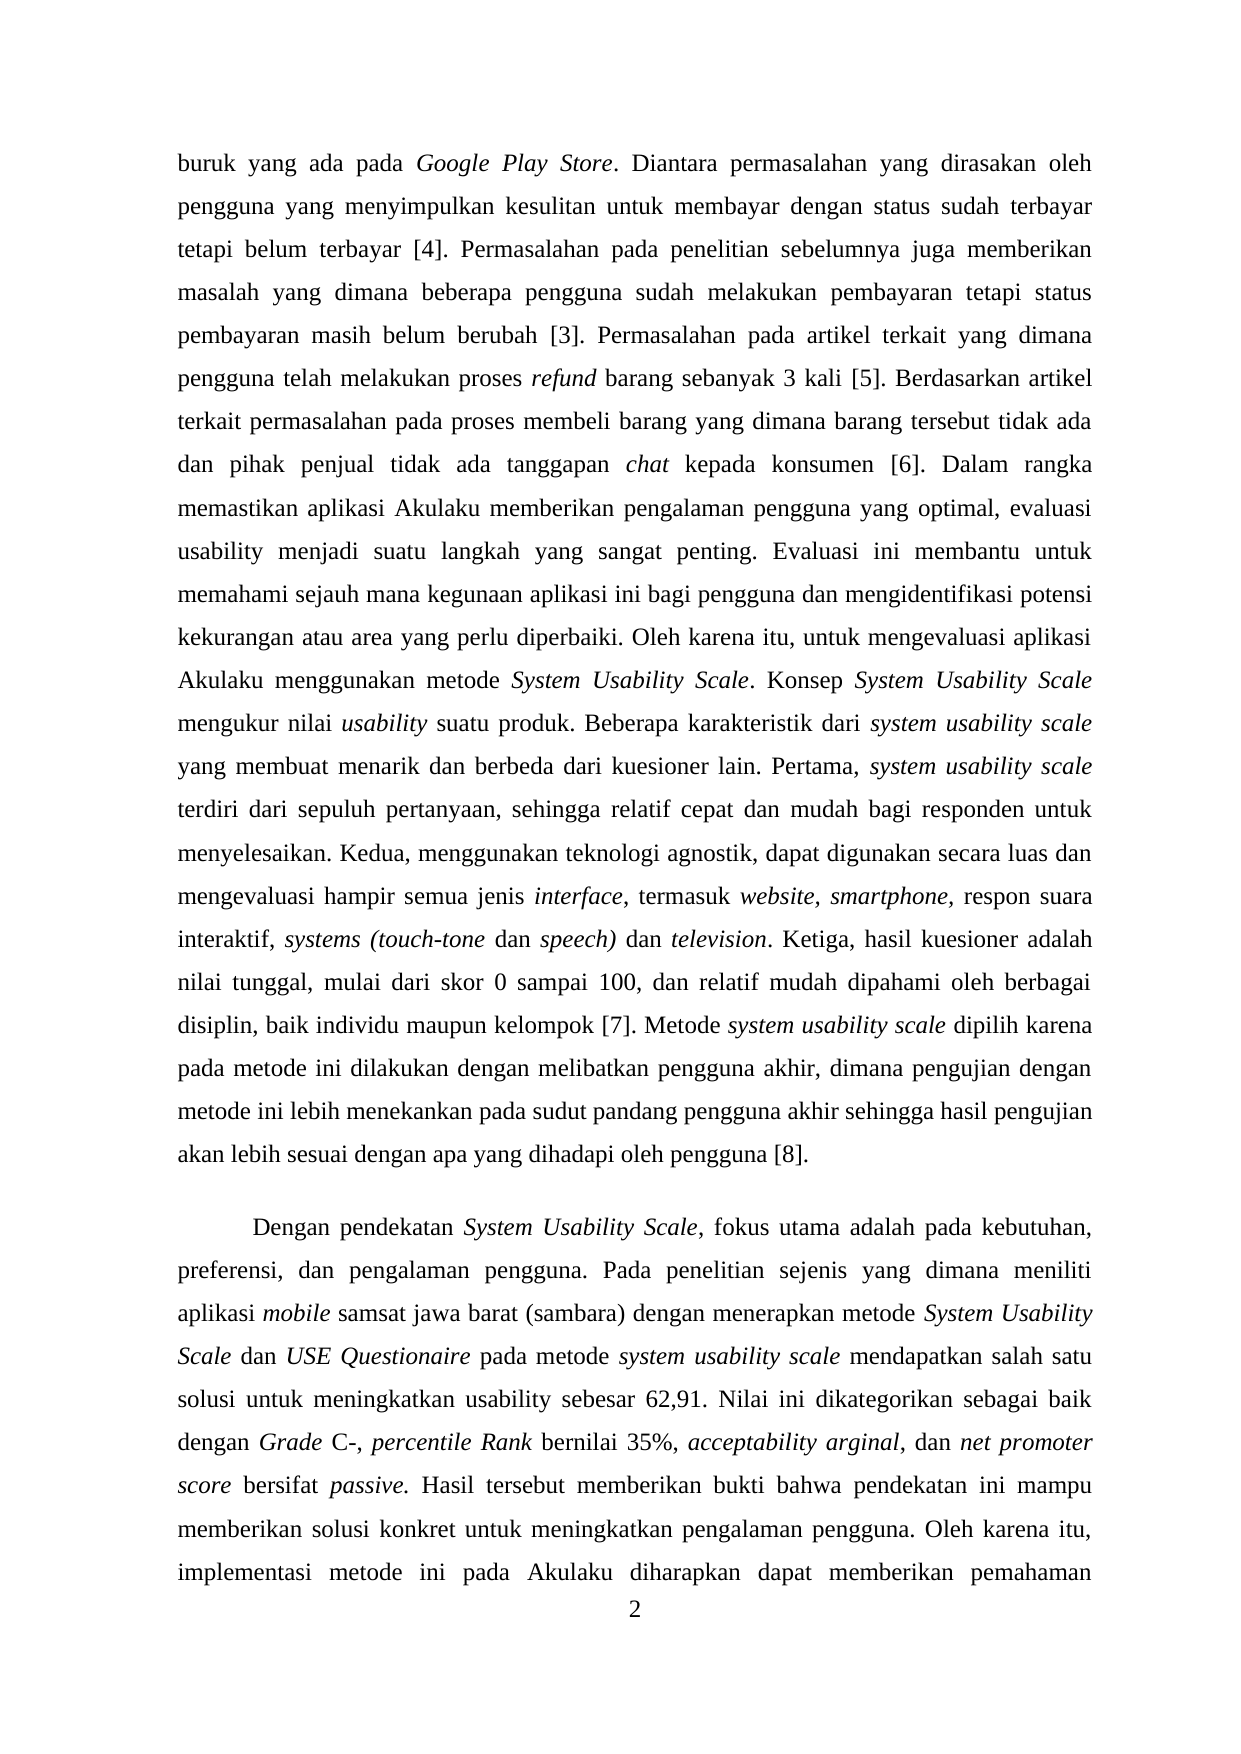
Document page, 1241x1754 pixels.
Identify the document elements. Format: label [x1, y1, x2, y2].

text [177, 148, 1092, 1168]
text [177, 1212, 1092, 1586]
